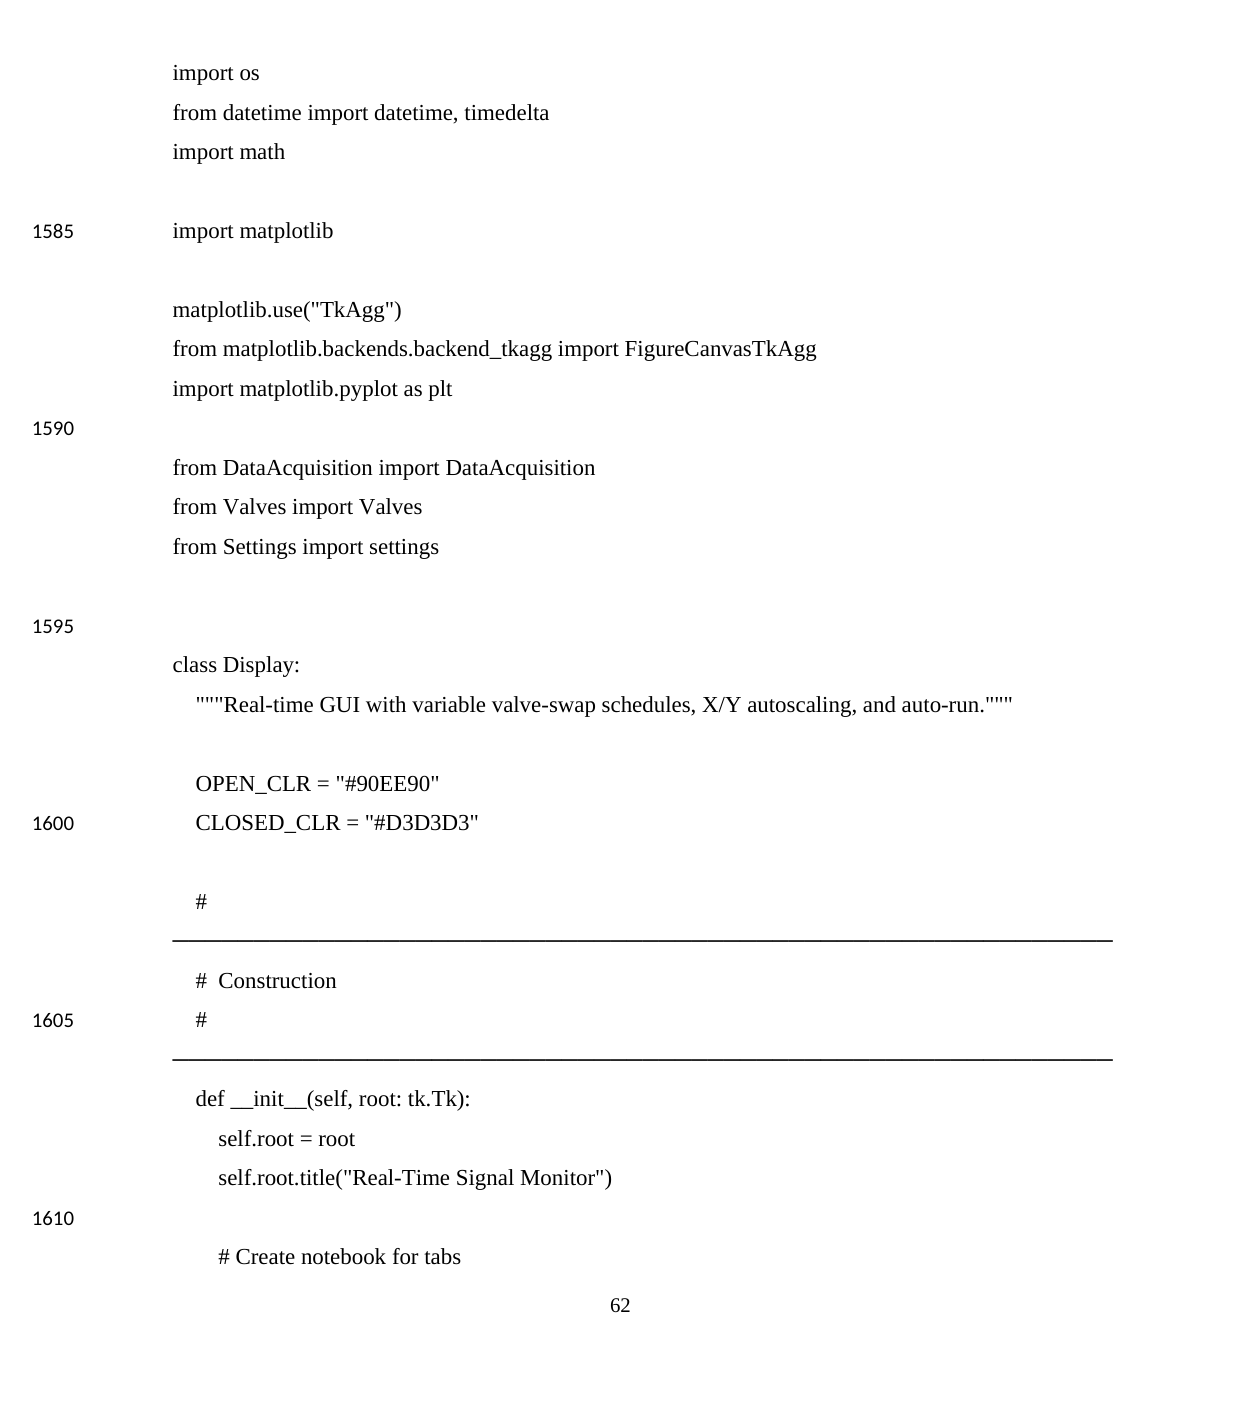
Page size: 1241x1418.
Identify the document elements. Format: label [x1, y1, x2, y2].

list [135, 59, 1143, 1270]
